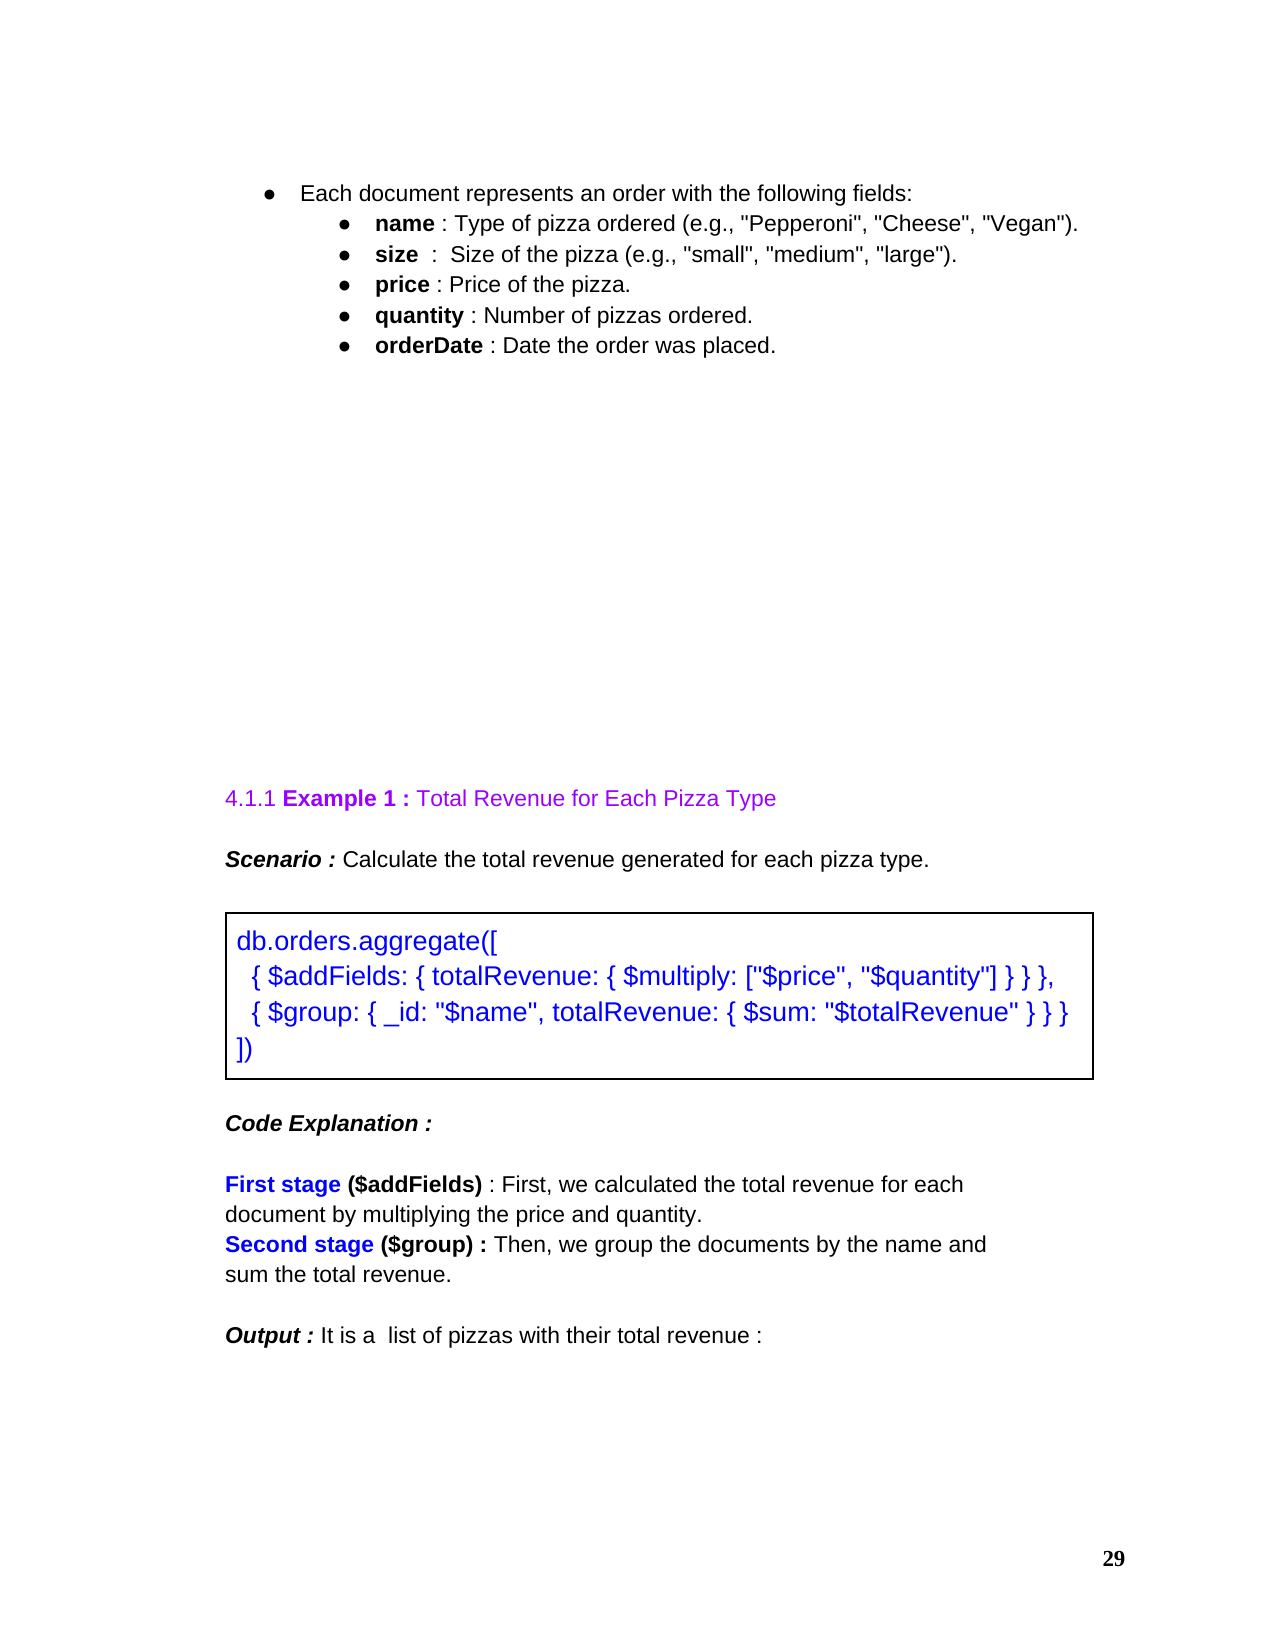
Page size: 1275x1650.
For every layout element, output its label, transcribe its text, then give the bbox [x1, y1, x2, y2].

text sum the total revenue. [150, 1261, 1125, 1287]
text Scenario : Calculate the total revenue generated for each pizza type. [150, 846, 1125, 872]
list Each document represents an order with the following fields: [262, 180, 1125, 207]
subtitle 4.1.1 Example 1 : Total Revenue for Each Pizza Type [225, 785, 1125, 812]
table_header db.orders.aggregate([ { $addFields: { totalRevenue: { $multiply: ["$price", "$quantity"] } } }, { $group: { _id: "$name", totalRevenue: { $sum: "$totalRevenue" } } } ]) [227, 914, 1092, 1078]
text Output : It is a list of pizzas with their total revenue : [150, 1322, 1125, 1348]
text First stage ($addFields) : First, we calculated the total revenue for each [150, 1171, 1125, 1197]
list name : Type of pizza ordered (e.g., "Pepperoni", "Cheese", "Vegan"). [337, 210, 1125, 237]
text Code Explanation : [150, 1110, 1125, 1136]
list orderDate : Date the order was placed. [337, 332, 1125, 358]
list size : Size of the pizza (e.g., "small", "medium", "large"). [337, 241, 1125, 267]
text Second stage ($group) : Then, we group the documents by the name and [150, 1231, 1125, 1257]
text document by multiplying the price and quantity. [150, 1201, 1125, 1227]
list price : Price of the pizza. [337, 271, 1125, 298]
list quantity : Number of pizzas ordered. [337, 302, 1125, 328]
